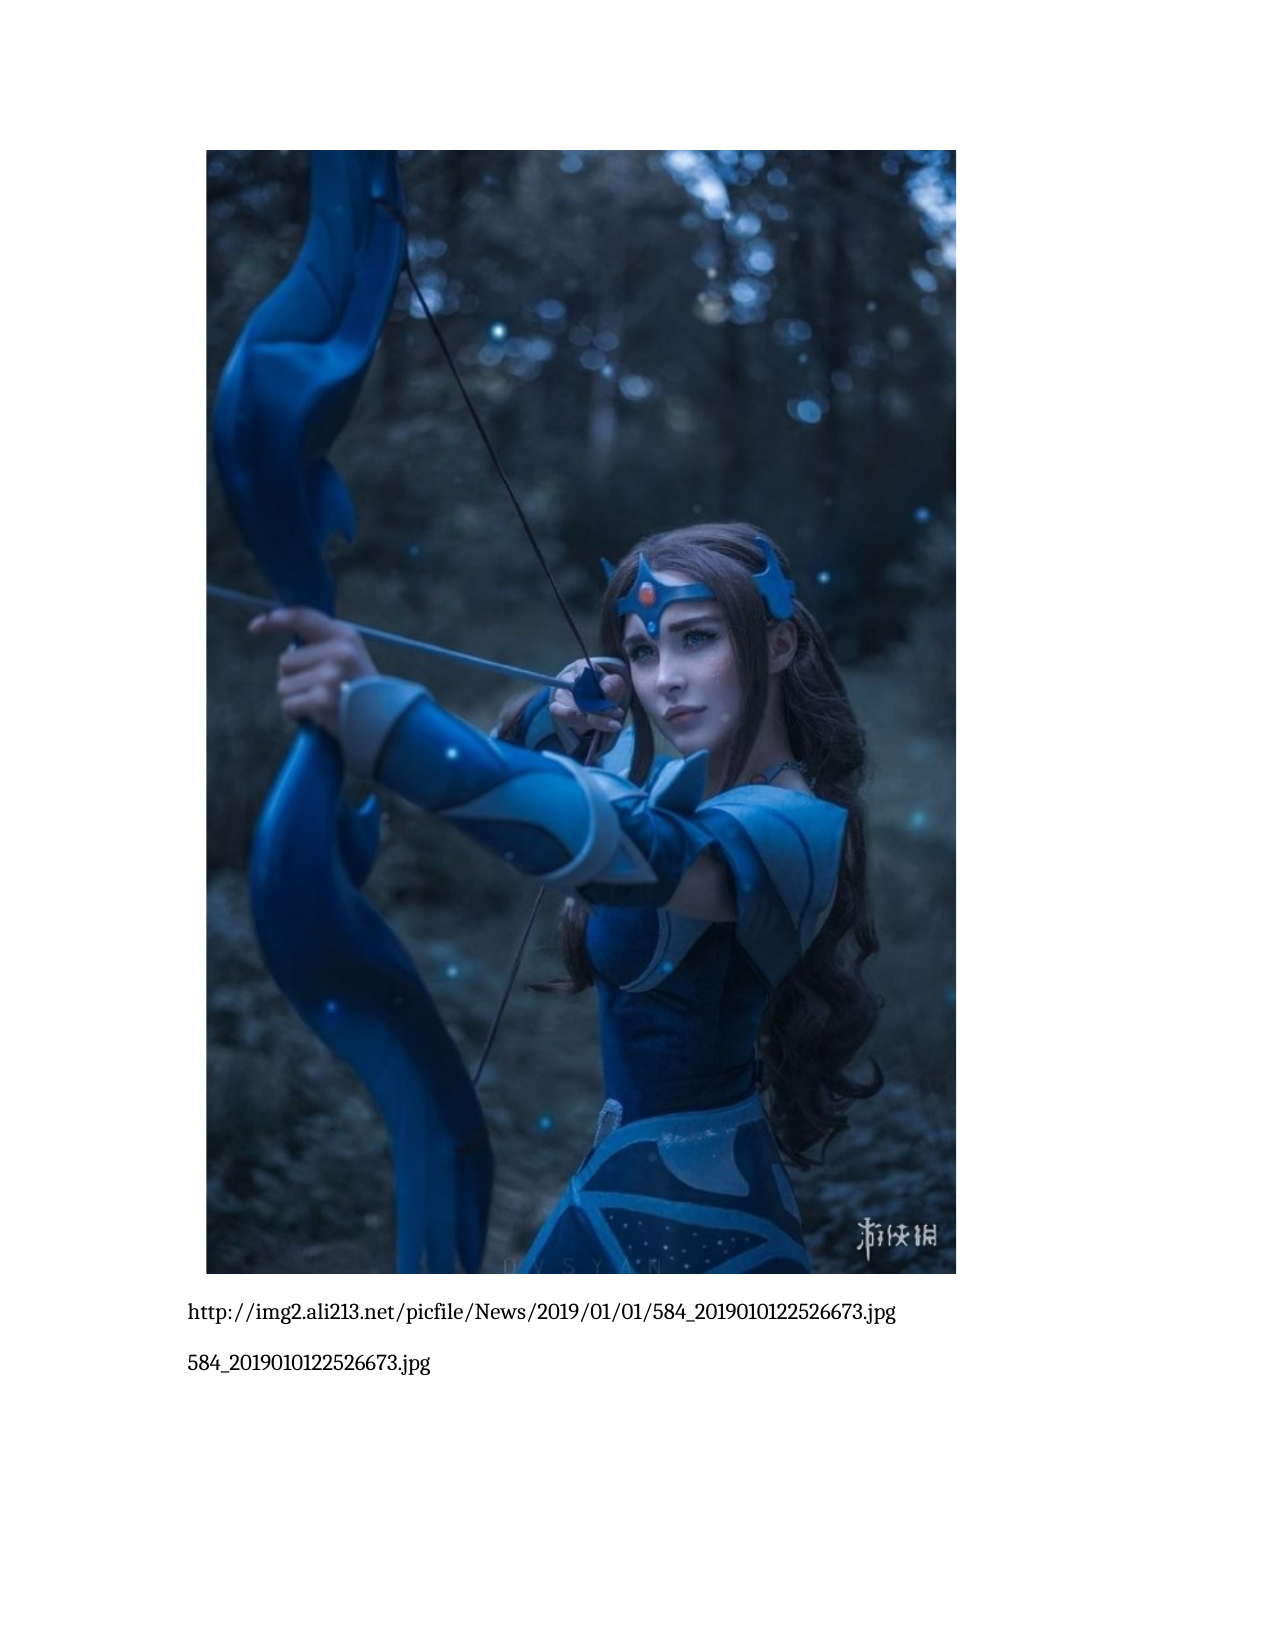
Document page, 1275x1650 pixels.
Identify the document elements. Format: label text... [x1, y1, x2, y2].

text http://img2.ali213.net/picfile/News/2019/01/01/584_2019010122526673.jpg [187, 1298, 1087, 1325]
text 584_2019010122526673.jpg [187, 1349, 1087, 1376]
picture [206, 150, 957, 1274]
